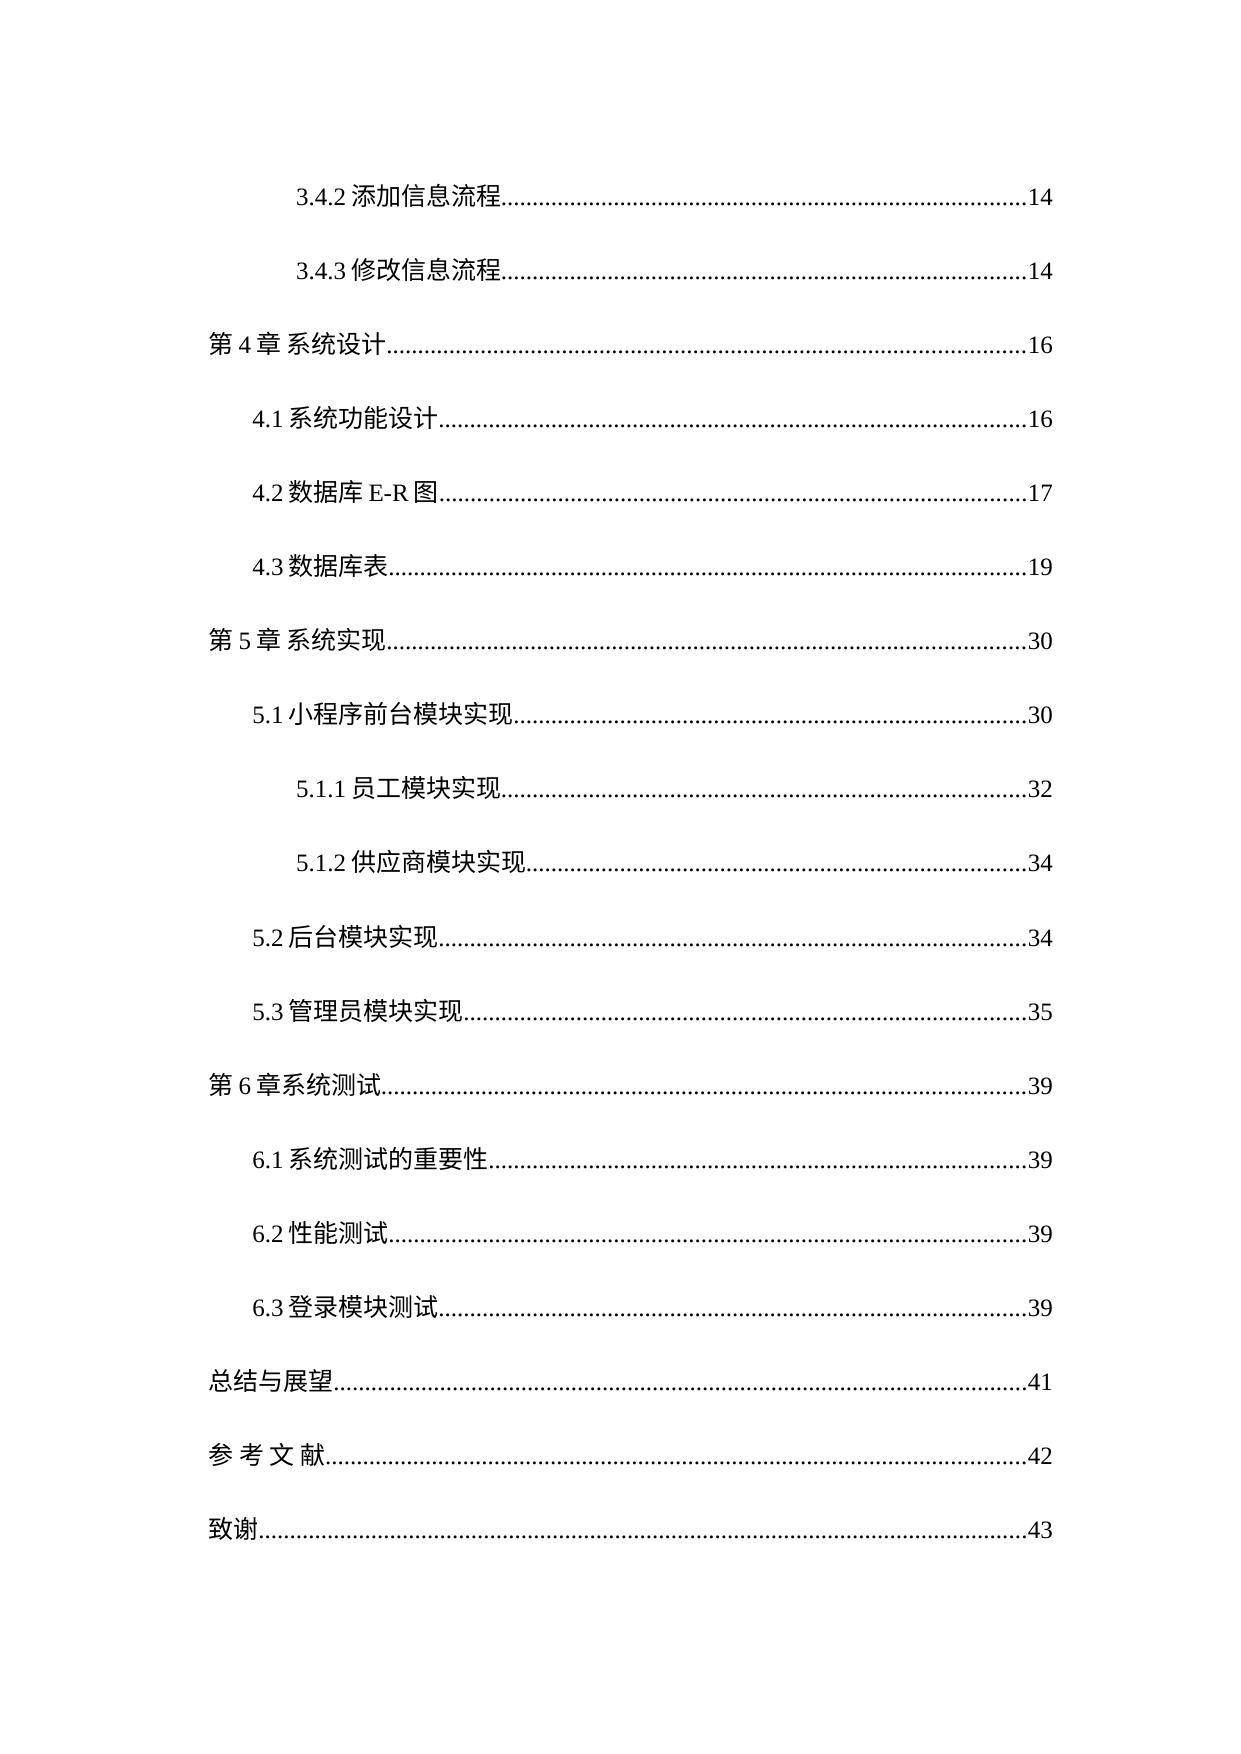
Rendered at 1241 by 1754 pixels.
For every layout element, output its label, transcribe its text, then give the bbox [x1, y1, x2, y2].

text 5.1.1员工模块实现 32 [275, 754, 1053, 819]
text 3.4.3修改信息流程 14 [275, 236, 1053, 301]
text 6.1系统测试的重要性 39 [231, 1125, 1053, 1190]
text 第5章 系统实现 30 [187, 606, 1053, 671]
text 6.3登录模块测试 39 [231, 1273, 1053, 1338]
text 5.1小程序前台模块实现 30 [231, 680, 1053, 745]
text 第4章 系统设计 16 [187, 310, 1053, 375]
text 4.3数据库表 19 [231, 532, 1053, 597]
text 5.1.2供应商模块实现 34 [275, 828, 1053, 893]
text 6.2性能测试 39 [231, 1199, 1053, 1264]
text 总结与展望 41 [187, 1347, 1053, 1412]
text 4.1系统功能设计 16 [231, 384, 1053, 449]
text 参 考 文 献 42 [187, 1421, 1053, 1486]
text 第6章系统测试 39 [187, 1051, 1053, 1116]
text 3.4.2添加信息流程 14 [275, 162, 1053, 227]
text 致谢 43 [187, 1495, 1053, 1560]
text 5.3管理员模块实现 35 [231, 977, 1053, 1042]
text 5.2后台模块实现 34 [231, 903, 1053, 968]
text 4.2数据库E-R图 17 [231, 458, 1053, 523]
